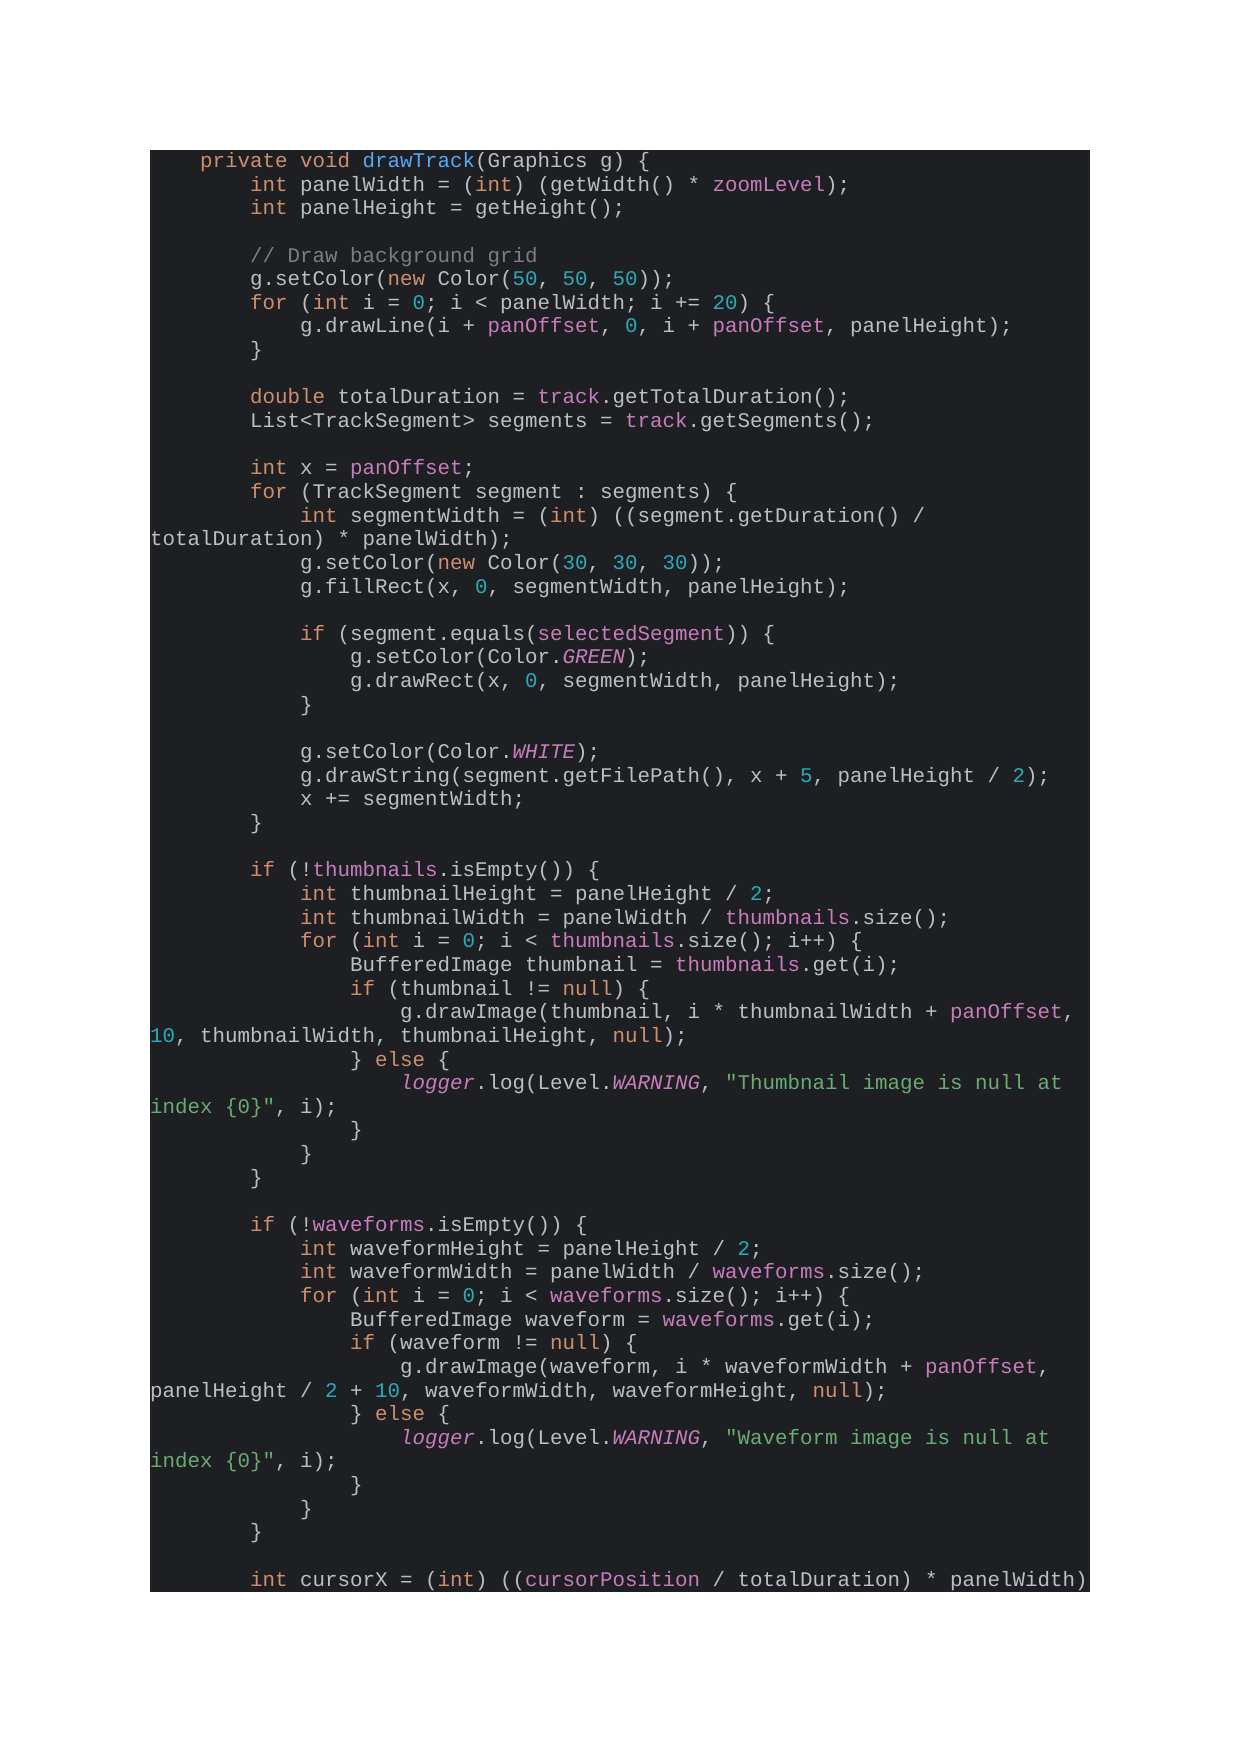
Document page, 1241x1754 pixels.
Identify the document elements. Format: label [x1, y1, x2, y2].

text [150, 150, 1090, 1592]
